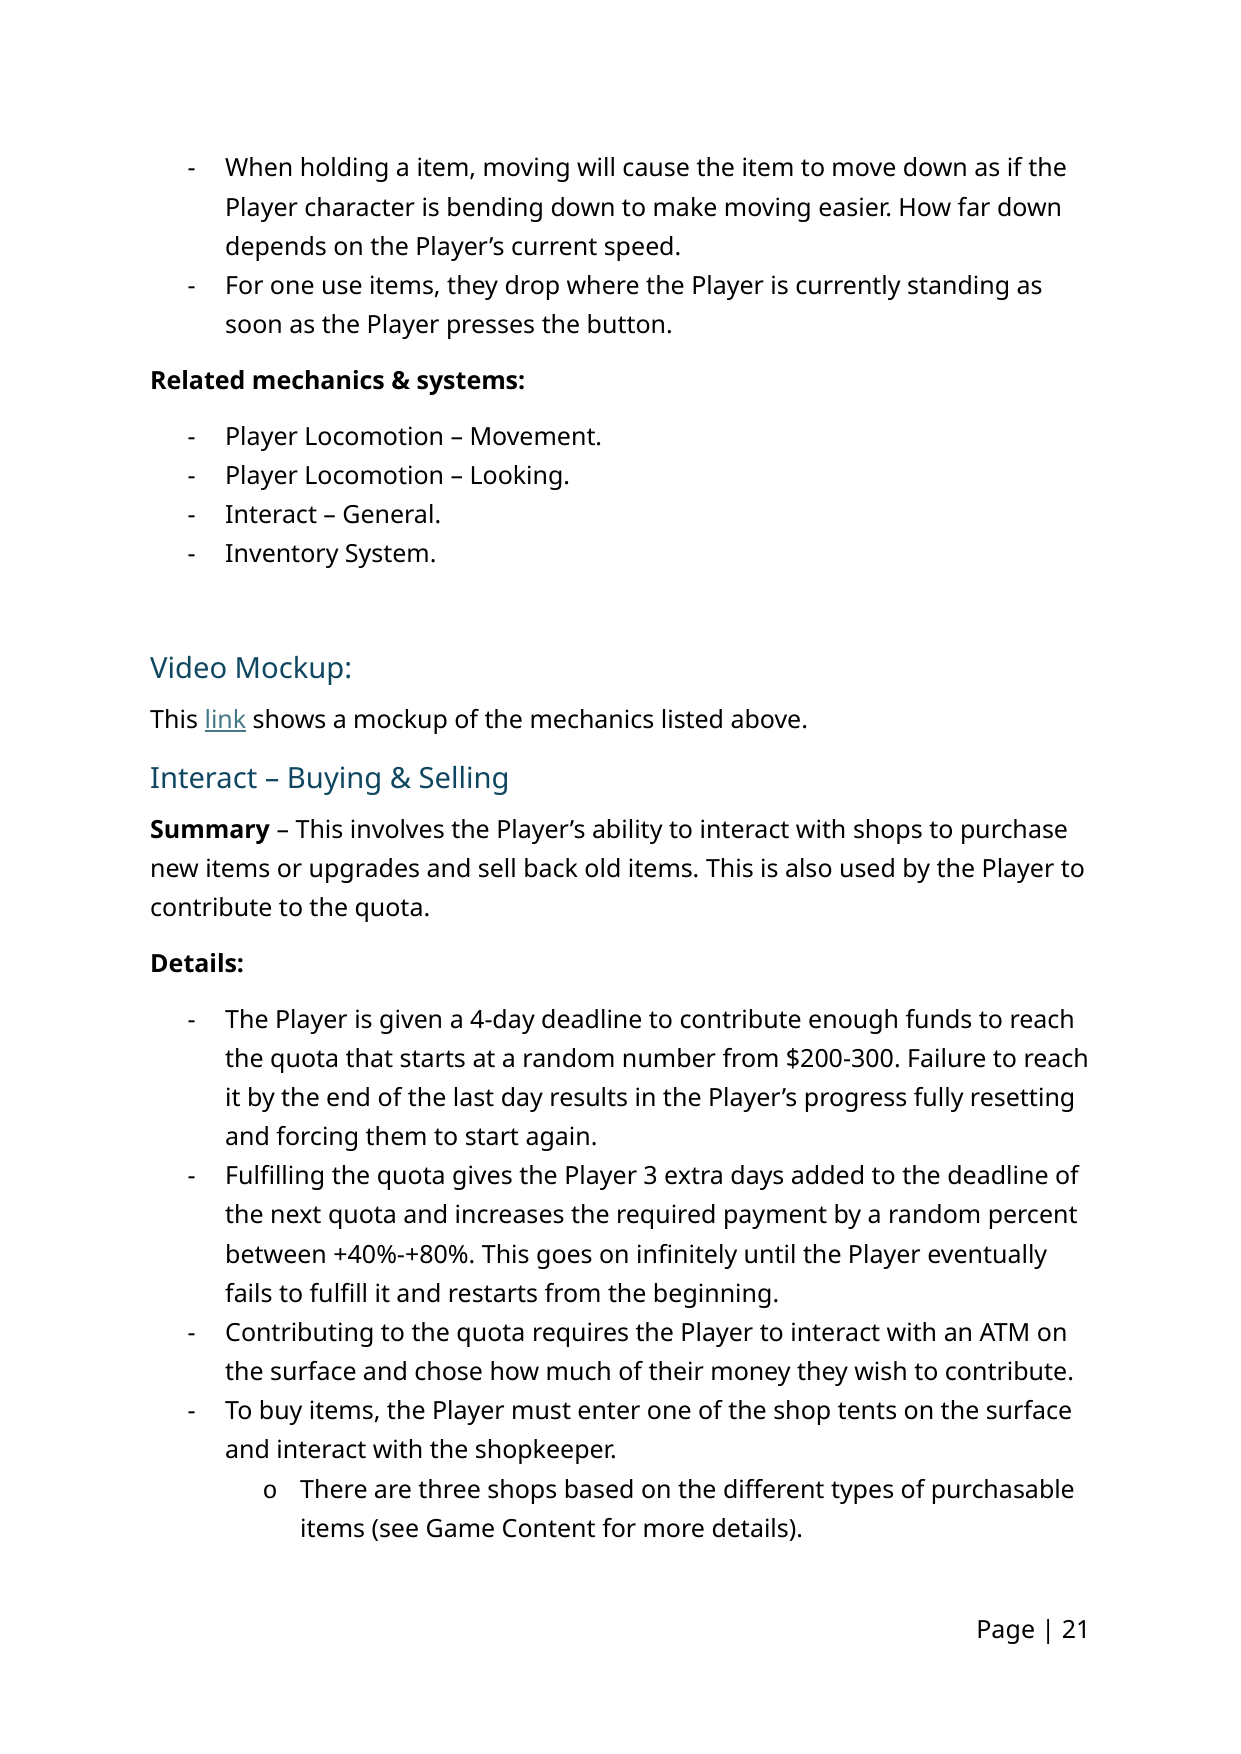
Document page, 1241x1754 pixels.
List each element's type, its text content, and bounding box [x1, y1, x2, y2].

list Player Locomotion – Movement. [187, 418, 1090, 452]
list Fulfilling the quota gives the Player 3 extra days added to the deadline of the next quota and increases the required payment by a random percent between +40%-+80%. This goes on infinitely until the Player eventually fails to fulfill it and restarts from the beginning. [187, 1158, 1090, 1309]
list When holding a item, moving will cause the item to move down as if the Player character is bending down to make moving easier. How far down depends on the Player’s current speed. [187, 150, 1090, 262]
text Related mechanics & systems: [150, 362, 1090, 397]
list Inventory System. [187, 536, 1090, 570]
text Summary – This involves the Player’s ability to interact with shops to purchase new items or upgrades and sell back old items. This is also used by the Player to contribute to the quota. [150, 811, 1090, 924]
list Interact – General. [187, 497, 1090, 531]
text This link shows a mockup of the mechanics listed above. [150, 701, 1090, 736]
subtitle Video Mockup: [150, 647, 1090, 687]
list Contributing to the quota requires the Player to interact with an ATM on the surface and chose how much of their money they wish to contribute. [187, 1314, 1090, 1388]
list There are three shops based on the different types of purchasable items (see Game Content for more details). [262, 1471, 1090, 1545]
list To buy items, the Player must enter one of the shop tents on the surface and interact with the shopkeeper. [187, 1393, 1090, 1466]
list For one use items, they drop where the Player is currently standing as soon as the Player presses the button. [187, 267, 1090, 341]
list The Player is given a 4-day deadline to contribute enough funds to reach the quota that starts at a random number from $200-300. Failure to reach it by the end of the last day results in the Player’s progress fully resetting and forcing them to start again. [187, 1001, 1090, 1153]
subtitle Interact – Buying & Selling [150, 757, 1090, 797]
list Player Locomotion – Looking. [187, 457, 1090, 492]
text Details: [150, 945, 1090, 979]
